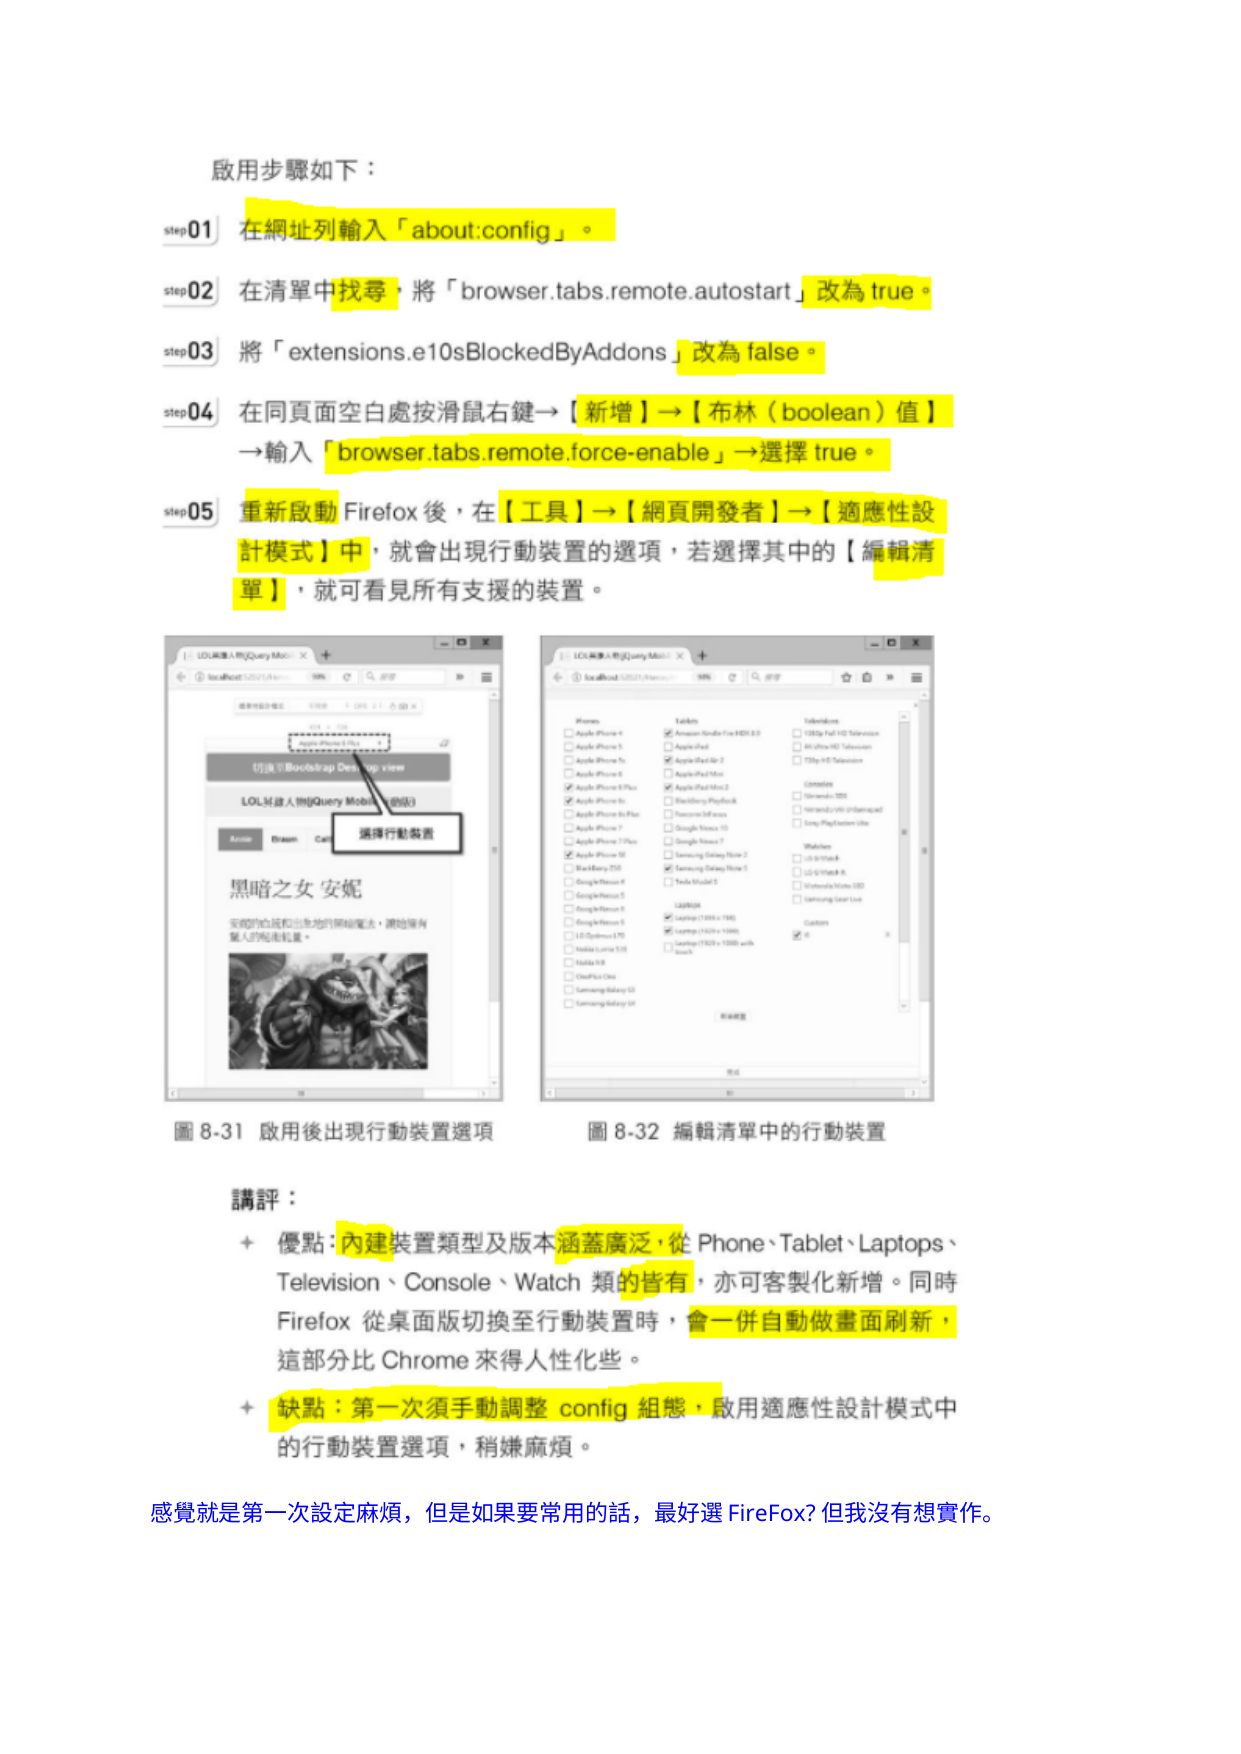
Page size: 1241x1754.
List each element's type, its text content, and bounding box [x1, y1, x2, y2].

text 感覺就是第一次設定麻煩，但是如果要常用的話，最好選FireFox? 但我沒有想實作。 [150, 1495, 1090, 1528]
picture [150, 1163, 979, 1492]
picture [150, 150, 963, 1160]
